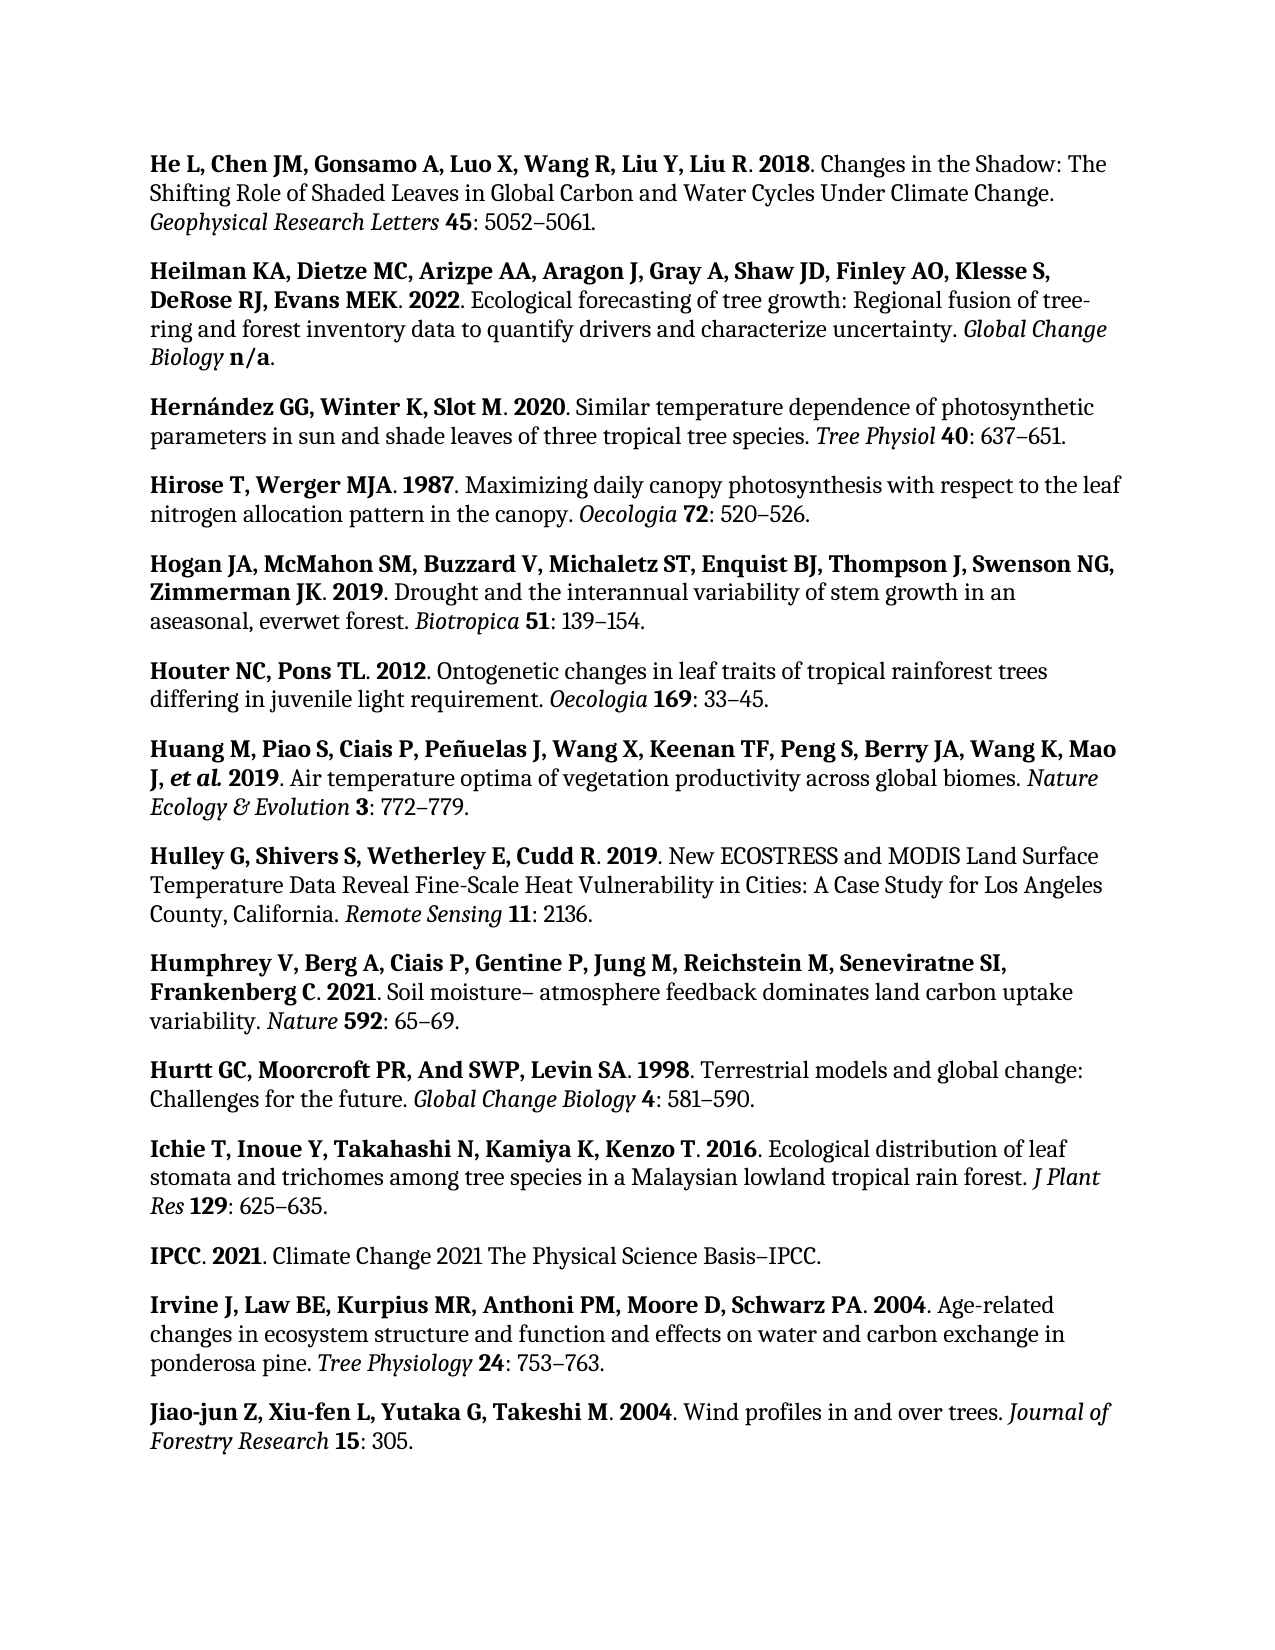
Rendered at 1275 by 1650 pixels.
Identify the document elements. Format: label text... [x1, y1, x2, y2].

text Irvine J, Law BE, Kurpius MR, Anthoni PM, Moore D, Schwarz PA. 2004. Age-related changes in ecosystem structure and function and effects on water and carbon exchange in ponderosa pine. Tree Physiology 24: 753–763. [150, 1291, 1125, 1377]
text Jiao-jun Z, Xiu-fen L, Yutaka G, Takeshi M. 2004. Wind profiles in and over trees. Journal of Forestry Research 15: 305. [150, 1398, 1125, 1456]
text Humphrey V, Berg A, Ciais P, Gentine P, Jung M, Reichstein M, Seneviratne SI, Frankenberg C. 2021. Soil moisture– atmosphere feedback dominates land carbon uptake variability. Nature 592: 65–69. [150, 949, 1125, 1035]
text Ichie T, Inoue Y, Takahashi N, Kamiya K, Kenzo T. 2016. Ecological distribution of leaf stomata and trichomes among tree species in a Malaysian lowland tropical rain forest. J Plant Res 129: 625–635. [150, 1134, 1125, 1221]
text Huang M, Piao S, Ciais P, Peñuelas J, Wang X, Keenan TF, Peng S, Berry JA, Wang K, Mao J, et al. 2019. Air temperature optima of vegetation productivity across global biomes. Nature Ecology & Evolution 3: 772–779. [150, 735, 1125, 821]
text IPCC. 2021. Climate Change 2021 The Physical Science Basis–IPCC. [150, 1242, 1125, 1270]
text Hirose T, Werger MJA. 1987. Maximizing daily canopy photosynthesis with respect to the leaf nitrogen allocation pattern in the canopy. Oecologia 72: 520–526. [150, 471, 1125, 529]
text Houter NC, Pons TL. 2012. Ontogenetic changes in leaf traits of tropical rainforest trees differing in juvenile light requirement. Oecologia 169: 33–45. [150, 657, 1125, 714]
text Hurtt GC, Moorcroft PR, And SWP, Levin SA. 1998. Terrestrial models and global change: Challenges for the future. Global Change Biology 4: 581–590. [150, 1056, 1125, 1114]
text Heilman KA, Dietze MC, Arizpe AA, Aragon J, Gray A, Shaw JD, Finley AO, Klesse S, DeRose RJ, Evans MEK. 2022. Ecological forecasting of tree growth: Regional fusion of tree-ring and forest inventory data to quantify drivers and characterize uncertainty. Global Change Biology n/a. [150, 257, 1125, 372]
text Hernández GG, Winter K, Slot M. 2020. Similar temperature dependence of photosynthetic parameters in sun and shade leaves of three tropical tree species. Tree Physiol 40: 637–651. [150, 393, 1125, 450]
text Hogan JA, McMahon SM, Buzzard V, Michaletz ST, Enquist BJ, Thompson J, Swenson NG, Zimmerman JK. 2019. Drought and the interannual variability of stem growth in an aseasonal, everwet forest. Biotropica 51: 139–154. [150, 549, 1125, 636]
text He L, Chen JM, Gonsamo A, Luo X, Wang R, Liu Y, Liu R. 2018. Changes in the Shadow: The Shifting Role of Shaded Leaves in Global Carbon and Water Cycles Under Climate Change. Geophysical Research Letters 45: 5052–5061. [150, 150, 1125, 236]
text Hulley G, Shivers S, Wetherley E, Cudd R. 2019. New ECOSTRESS and MODIS Land Surface Temperature Data Reveal Fine-Scale Heat Vulnerability in Cities: A Case Study for Los Angeles County, California. Remote Sensing 11: 2136. [150, 842, 1125, 928]
